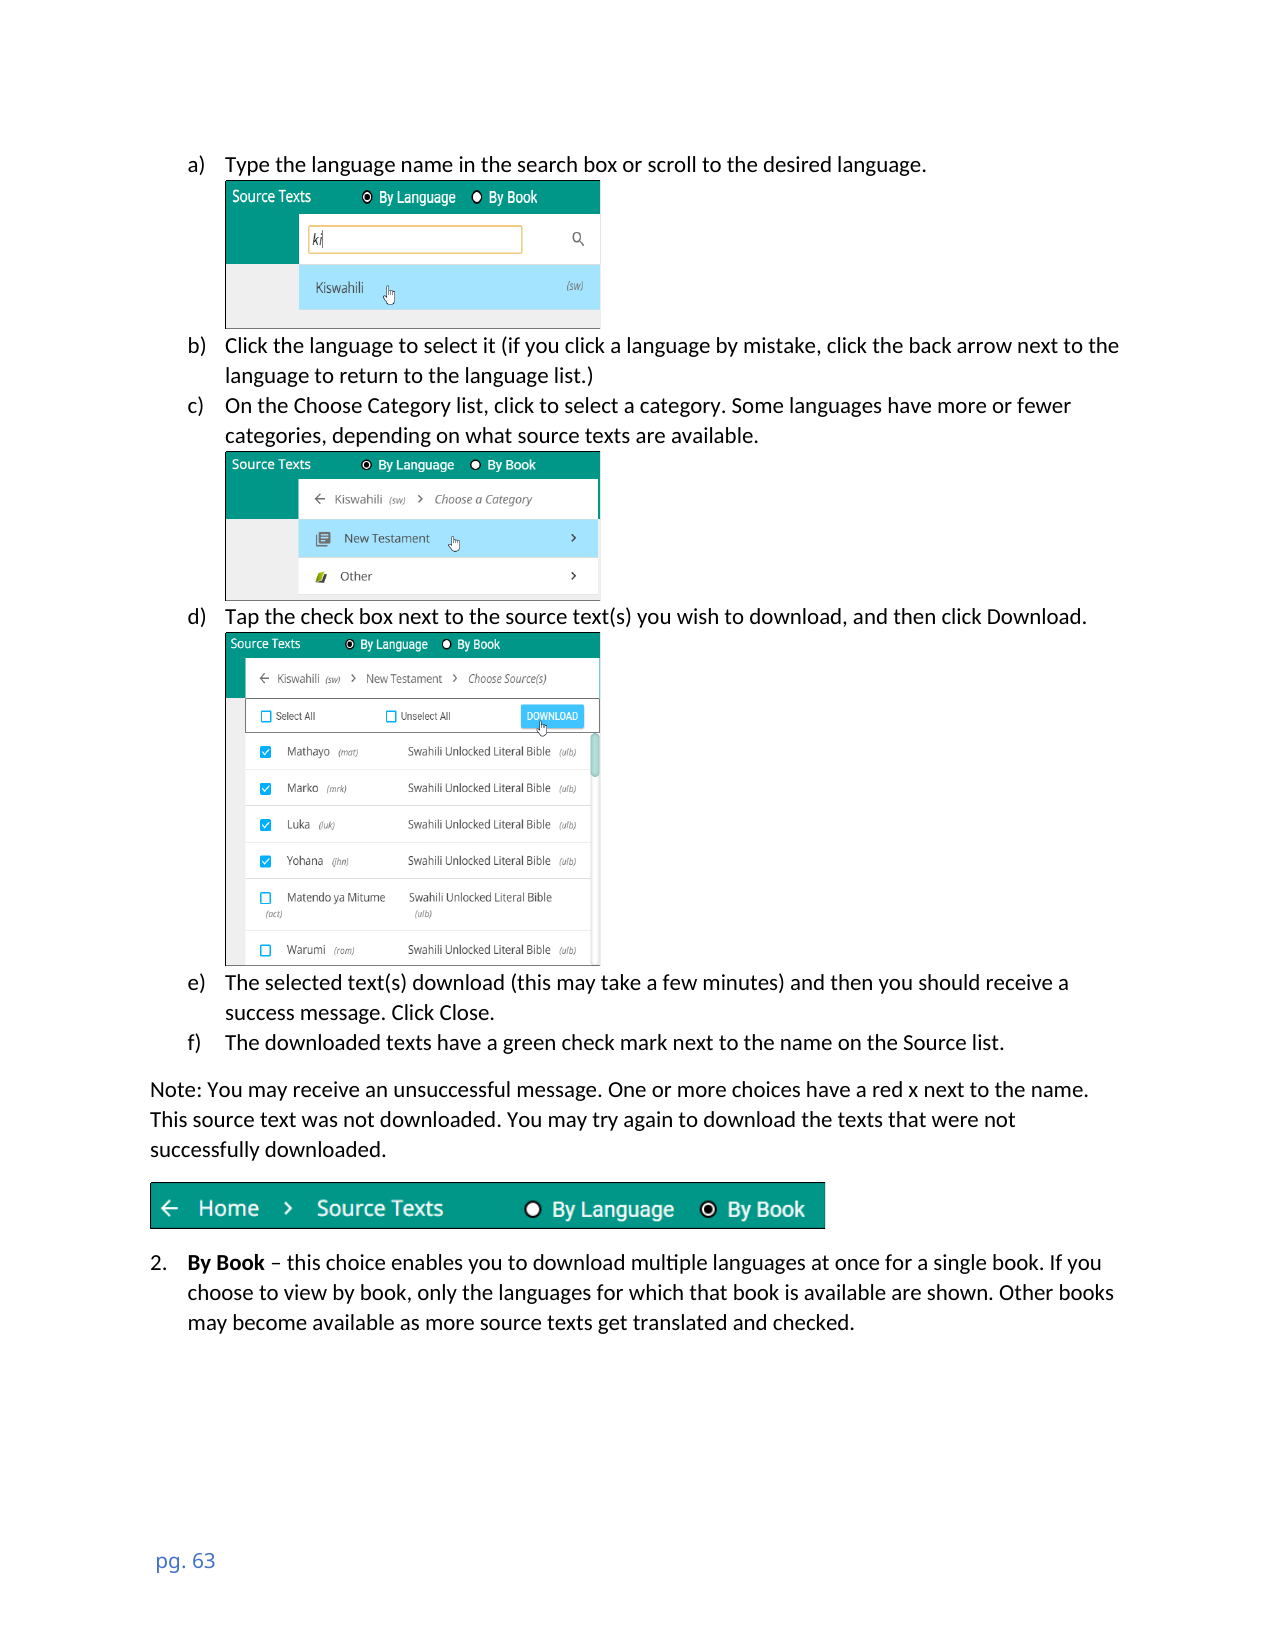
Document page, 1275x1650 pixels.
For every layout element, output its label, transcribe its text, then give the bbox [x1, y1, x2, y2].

list By Book – this choice enables you to download multiple languages at once for a single book. If you choose to view by book, only the languages for which that book is available are shown. Other books may become available as more source texts get translated and checked. [150, 1248, 1125, 1336]
list The selected text(s) download (this may take a few minutes) and then you should receive a success message. Click Close. [187, 968, 1125, 1026]
list Click the language to select it (if you click a language by mistake, click the back arrow next to the language to return to the language list.) [187, 331, 1125, 389]
picture [225, 451, 600, 601]
picture [225, 632, 600, 966]
text Note: You may receive an unsuccessful message. One or more choices have a red x next to the name. This source text was not downloaded. You may try again to download the texts that were not successfully downloaded. [150, 1075, 1125, 1164]
list The downloaded texts have a green check mark next to the name on the Source list. [187, 1028, 1125, 1056]
picture [150, 1182, 826, 1229]
picture [225, 180, 600, 329]
